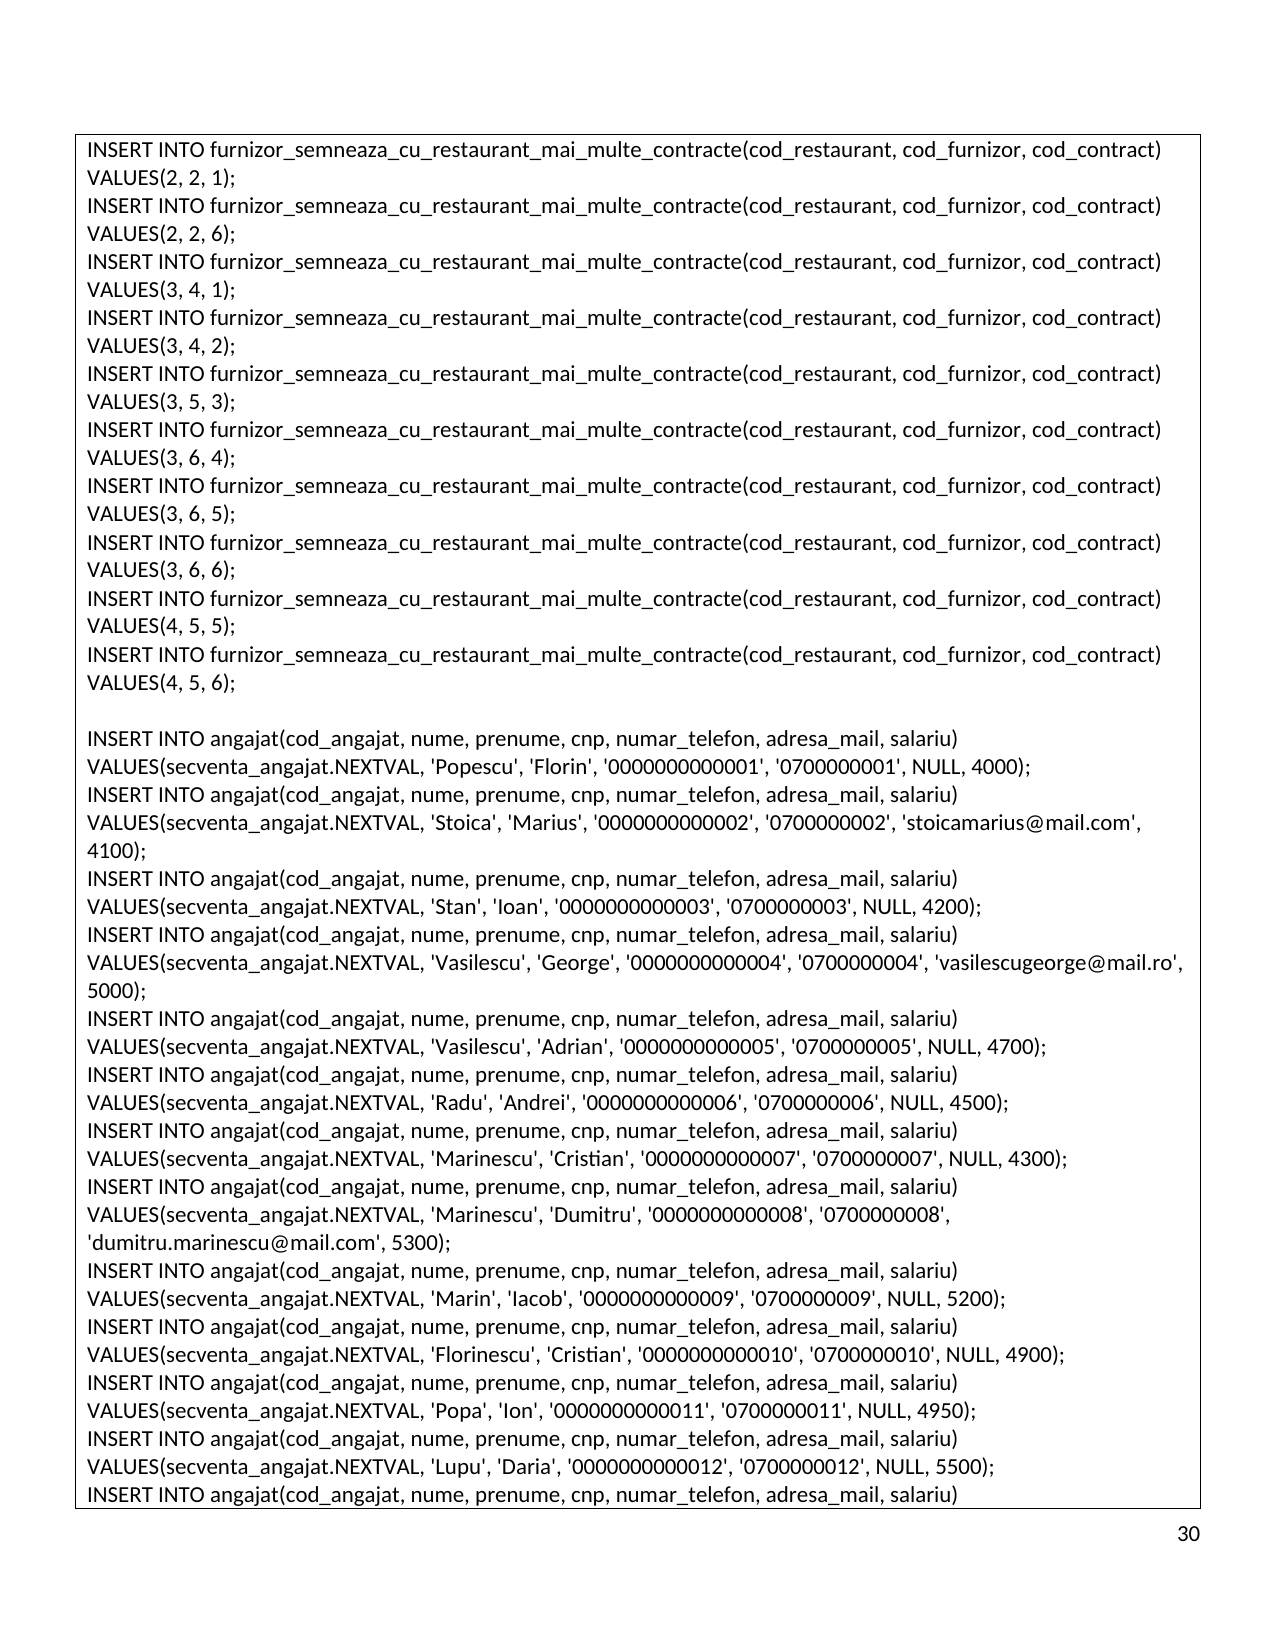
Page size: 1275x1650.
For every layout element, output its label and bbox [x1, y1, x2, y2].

table_header [76, 135, 1200, 1508]
